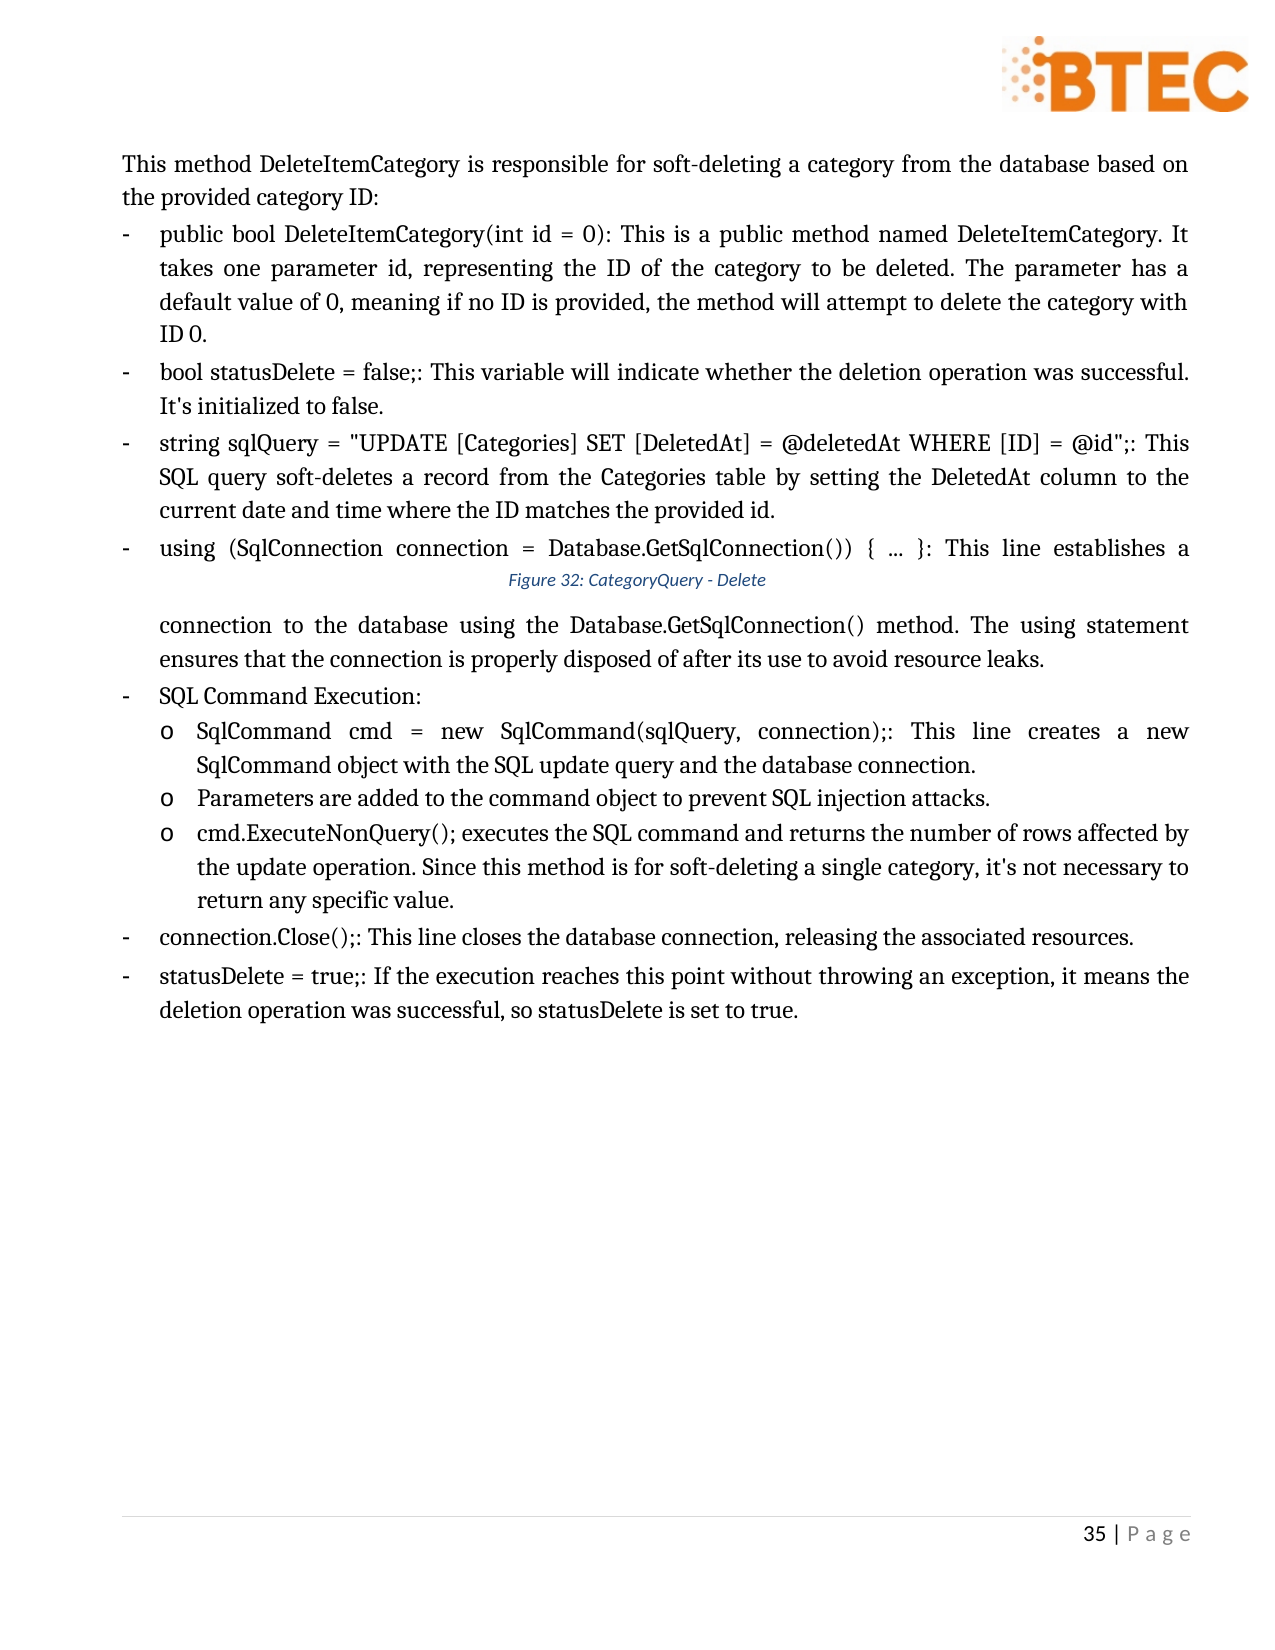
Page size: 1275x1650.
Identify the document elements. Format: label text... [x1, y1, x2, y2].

text This method DeleteItemCategory is responsible for soft-deleting a category from the database based on the provided category ID: [122, 150, 1191, 212]
list connection.Close();: This line closes the database connection, releasing the associated resources. [122, 919, 1191, 953]
list statusDelete = true;: If the execution reaches this point without throwing an exception, it means the deletion operation was successful, so statusDelete is set to true. [122, 958, 1191, 1025]
list Parameters are added to the command object to prevent SQL injection attacks. [159, 784, 1191, 814]
picture [1001, 36, 1249, 112]
list string sqlQuery = "UPDATE [Categories] SET [DeletedAt] = @deletedAt WHERE [ID] = @id";: This SQL query soft-deletes a record from the Categories table by setting the DeletedAt column to the current date and time where the ID matches the provided id. [122, 425, 1191, 525]
list using (SqlConnection connection = Database.GetSqlConnection()) { ... }: This line establishes a connection to the database using the Database.GetSqlConnection() method. The using statement ensures that the connection is properly disposed of after its use to avoid resource leaks. [122, 529, 1191, 673]
list public bool DeleteItemCategory(int id = 0): This is a public method named DeleteItemCategory. It takes one parameter id, representing the ID of the category to be deleted. The parameter has a default value of 0, meaning if no ID is provided, the method will attempt to delete the category with ID 0. [122, 216, 1191, 349]
list bool statusDelete = false;: This variable will indicate whether the deletion operation was successful. It's initialized to false. [122, 353, 1191, 421]
list cmd.ExecuteNonQuery(); executes the SQL command and returns the number of rows affected by the update operation. Since this method is for soft-deleting a single category, it's not necessary to return any specific value. [159, 818, 1191, 914]
list SQL Command Execution: [122, 677, 1191, 712]
list SqlCommand cmd = new SqlCommand(sqlQuery, connection);: This line creates a new SqlCommand object with the SQL update query and the database connection. [159, 717, 1191, 780]
